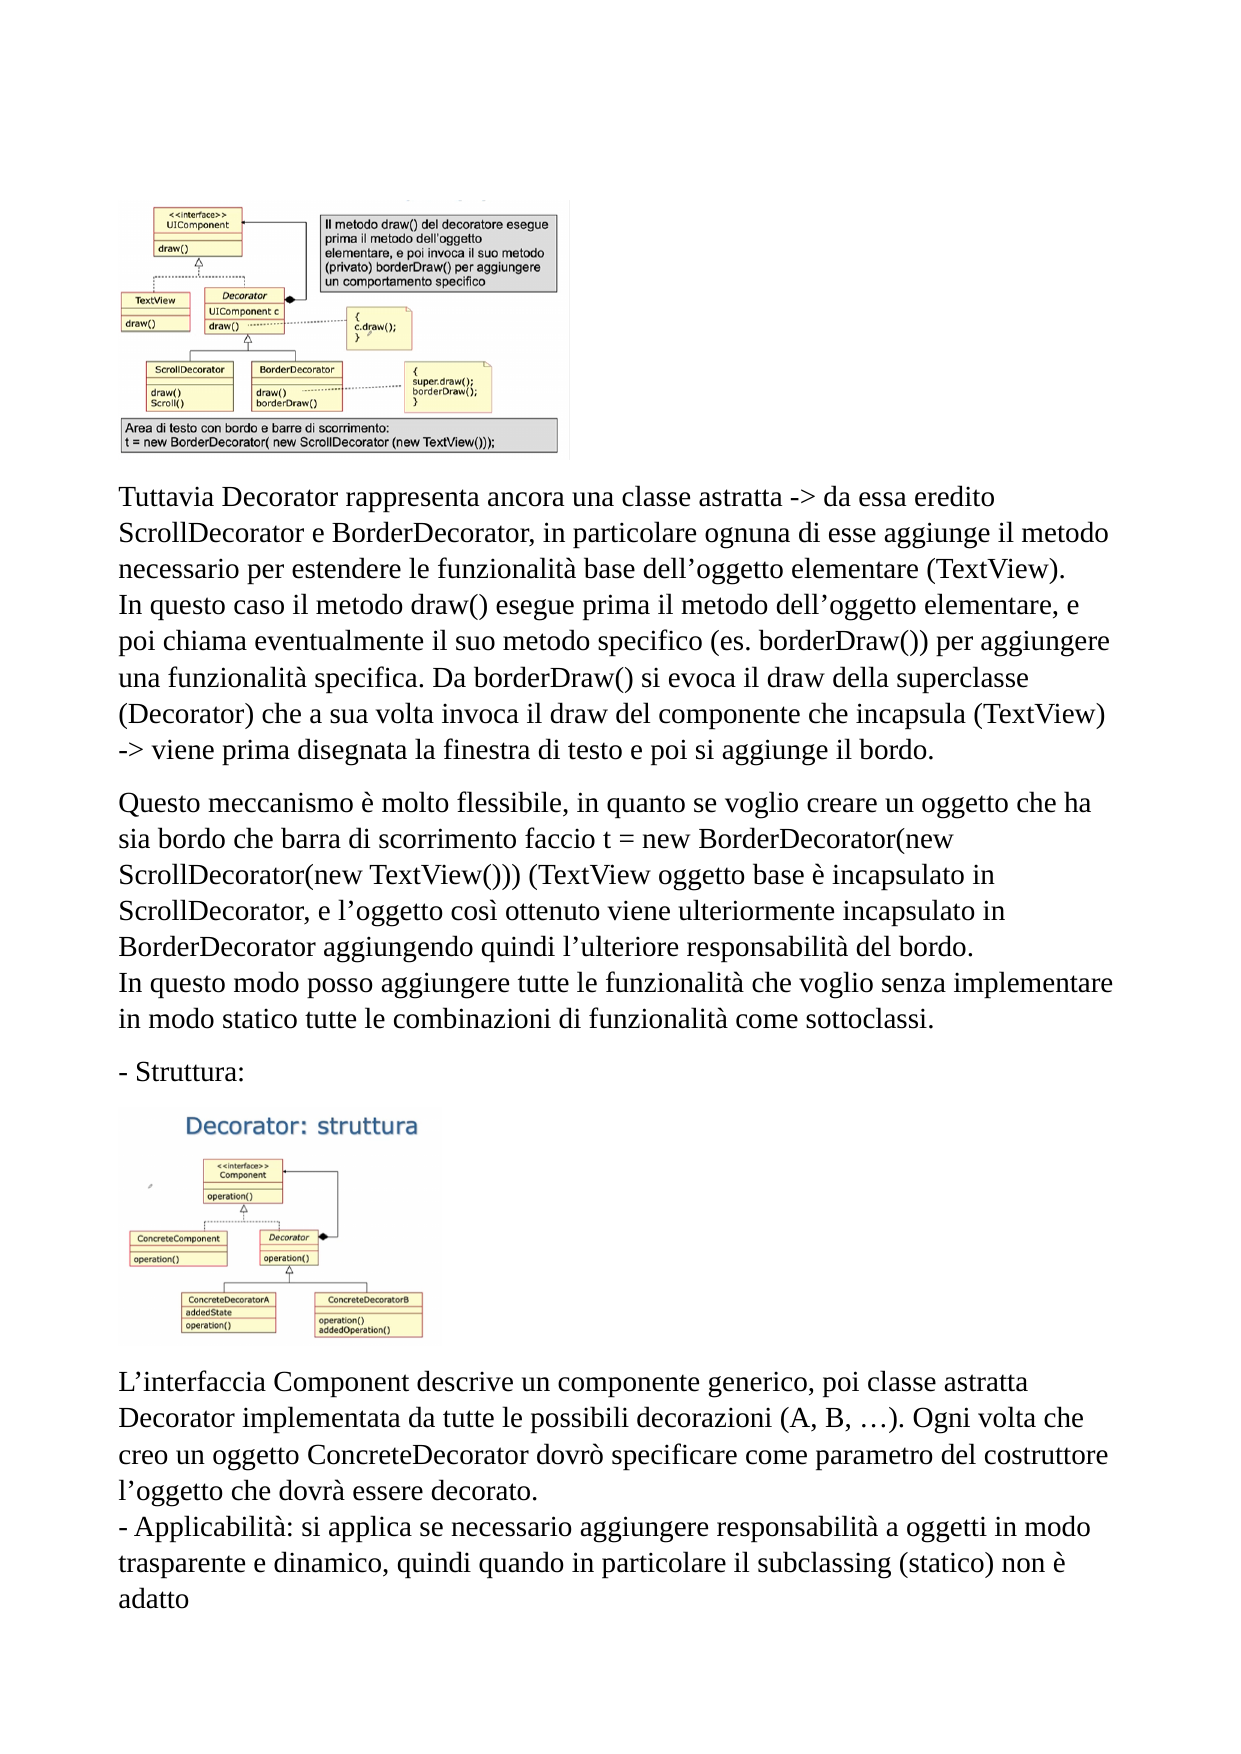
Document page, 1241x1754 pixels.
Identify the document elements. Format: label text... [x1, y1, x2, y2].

picture [118, 1107, 442, 1346]
text Questo meccanismo è molto flessibile, in quanto se voglio creare un oggetto che ha sia bordo che barra di scorrimento faccio t = new BorderDecorator(new ScrollDecorator(new TextView())) (TextView oggetto base è incapsulato in ScrollDecorator, e l’oggetto così ottenuto viene ulteriormente incapsulato in BorderDecorator aggiungendo quindi l’ulteriore responsabilità del bordo. In questo modo posso aggiungere tutte le funzionalità che voglio senza implementare in modo statico tutte le combinazioni di funzionalità come sottoclassi. [118, 785, 1122, 1035]
text - Struttura: [118, 1054, 1122, 1088]
text Tuttavia Decorator rappresenta ancora una classe astratta -> da essa eredito ScrollDecorator e BorderDecorator, in particolare ognuna di esse aggiunge il metodo necessario per estendere le funzionalità base dell’oggetto elementare (TextView). In questo caso il metodo draw() esegue prima il metodo dell’oggetto elementare, e poi chiama eventualmente il suo metodo specifico (es. borderDraw()) per aggiungere una funzionalità specifica. Da borderDraw() si evoca il draw della superclasse (Decorator) che a sua volta invoca il draw del componente che incapsula (TextView) -> viene prima disegnata la finestra di testo e poi si aggiunge il bordo. [118, 479, 1122, 766]
text L’interfaccia Component descrive un componente generico, poi classe astratta Decorator implementata da tutte le possibili decorazioni (A, B, …). Ogni volta che creo un oggetto ConcreteDecorator dovrò specificare come parametro del costruttore l’oggetto che dovrà essere decorato. - Applicabilità: si applica se necessario aggiungere responsabilità a oggetti in modo trasparente e dinamico, quindi quando in particolare il subclassing (statico) non è adatto [118, 1364, 1122, 1615]
picture [118, 200, 570, 460]
